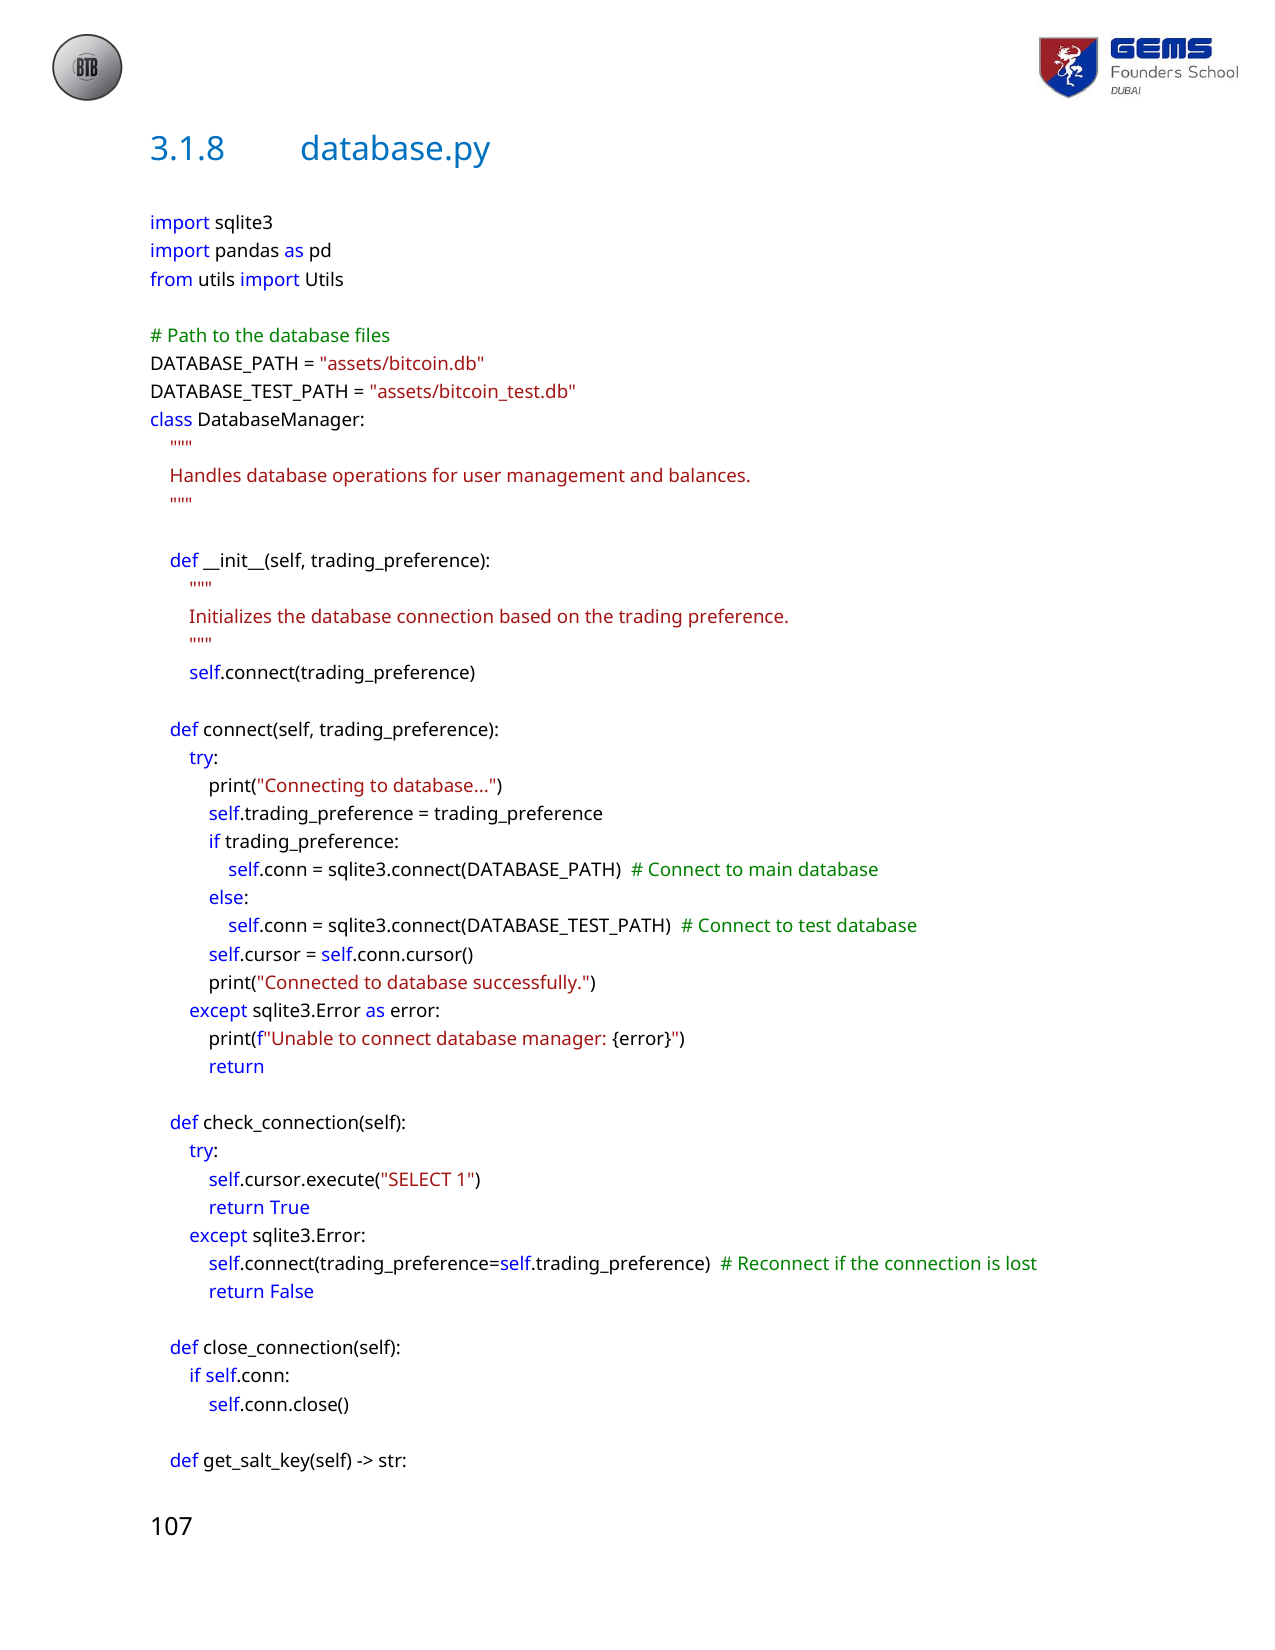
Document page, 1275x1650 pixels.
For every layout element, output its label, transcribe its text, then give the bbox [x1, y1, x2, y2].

text print(f"Unable to connect database manager: {error}") [150, 1023, 1184, 1051]
text self.cursor = self.conn.cursor() [150, 938, 1184, 966]
text DATABASE_PATH = "assets/bitcoin.db" [150, 348, 1184, 376]
text # Path to the database files [150, 319, 1184, 348]
text if trading_preference: [150, 826, 1184, 854]
text else: [150, 882, 1184, 910]
text except sqlite3.Error as error: [150, 994, 1184, 1023]
text def check_connection(self): [150, 1107, 1184, 1135]
text def get_salt_key(self) -> str: [150, 1444, 1184, 1473]
text print("Connecting to database...") [150, 769, 1184, 798]
text DATABASE_TEST_PATH = "assets/bitcoin_test.db" [150, 376, 1184, 404]
text except sqlite3.Error: [150, 1219, 1184, 1248]
text print("Connected to database successfully.") [150, 966, 1184, 994]
text self.cursor.execute("SELECT 1") [150, 1163, 1184, 1191]
text if self.conn: [150, 1360, 1184, 1388]
text """ [150, 629, 1184, 657]
text from utils import Utils [150, 263, 1184, 291]
text def connect(self, trading_preference): [150, 713, 1184, 741]
text """ [150, 432, 1184, 460]
text self.conn.close() [150, 1388, 1184, 1416]
text self.connect(trading_preference) [150, 657, 1184, 685]
text self.connect(trading_preference=self.trading_preference) # Reconnect if the connection is lost [150, 1248, 1184, 1276]
text self.conn = sqlite3.connect(DATABASE_PATH) # Connect to main database [150, 854, 1184, 882]
text import sqlite3 [150, 207, 1184, 235]
text """ [150, 488, 1184, 516]
text try: [150, 741, 1184, 769]
text """ [150, 573, 1184, 601]
text try: [150, 1135, 1184, 1163]
text self.conn = sqlite3.connect(DATABASE_TEST_PATH) # Connect to test database [150, 910, 1184, 938]
text Initializes the database connection based on the trading preference. [150, 601, 1184, 629]
text return False [150, 1276, 1184, 1304]
text Handles database operations for user management and balances. [150, 460, 1184, 488]
text return True [150, 1191, 1184, 1219]
text def __init__(self, trading_preference): [150, 544, 1184, 573]
text import pandas as pd [150, 235, 1184, 263]
text return [150, 1051, 1184, 1079]
subtitle database.py [150, 125, 1184, 171]
picture [1034, 32, 1241, 103]
text def close_connection(self): [150, 1332, 1184, 1360]
text class DatabaseManager: [150, 404, 1184, 432]
text self.trading_preference = trading_preference [150, 798, 1184, 826]
